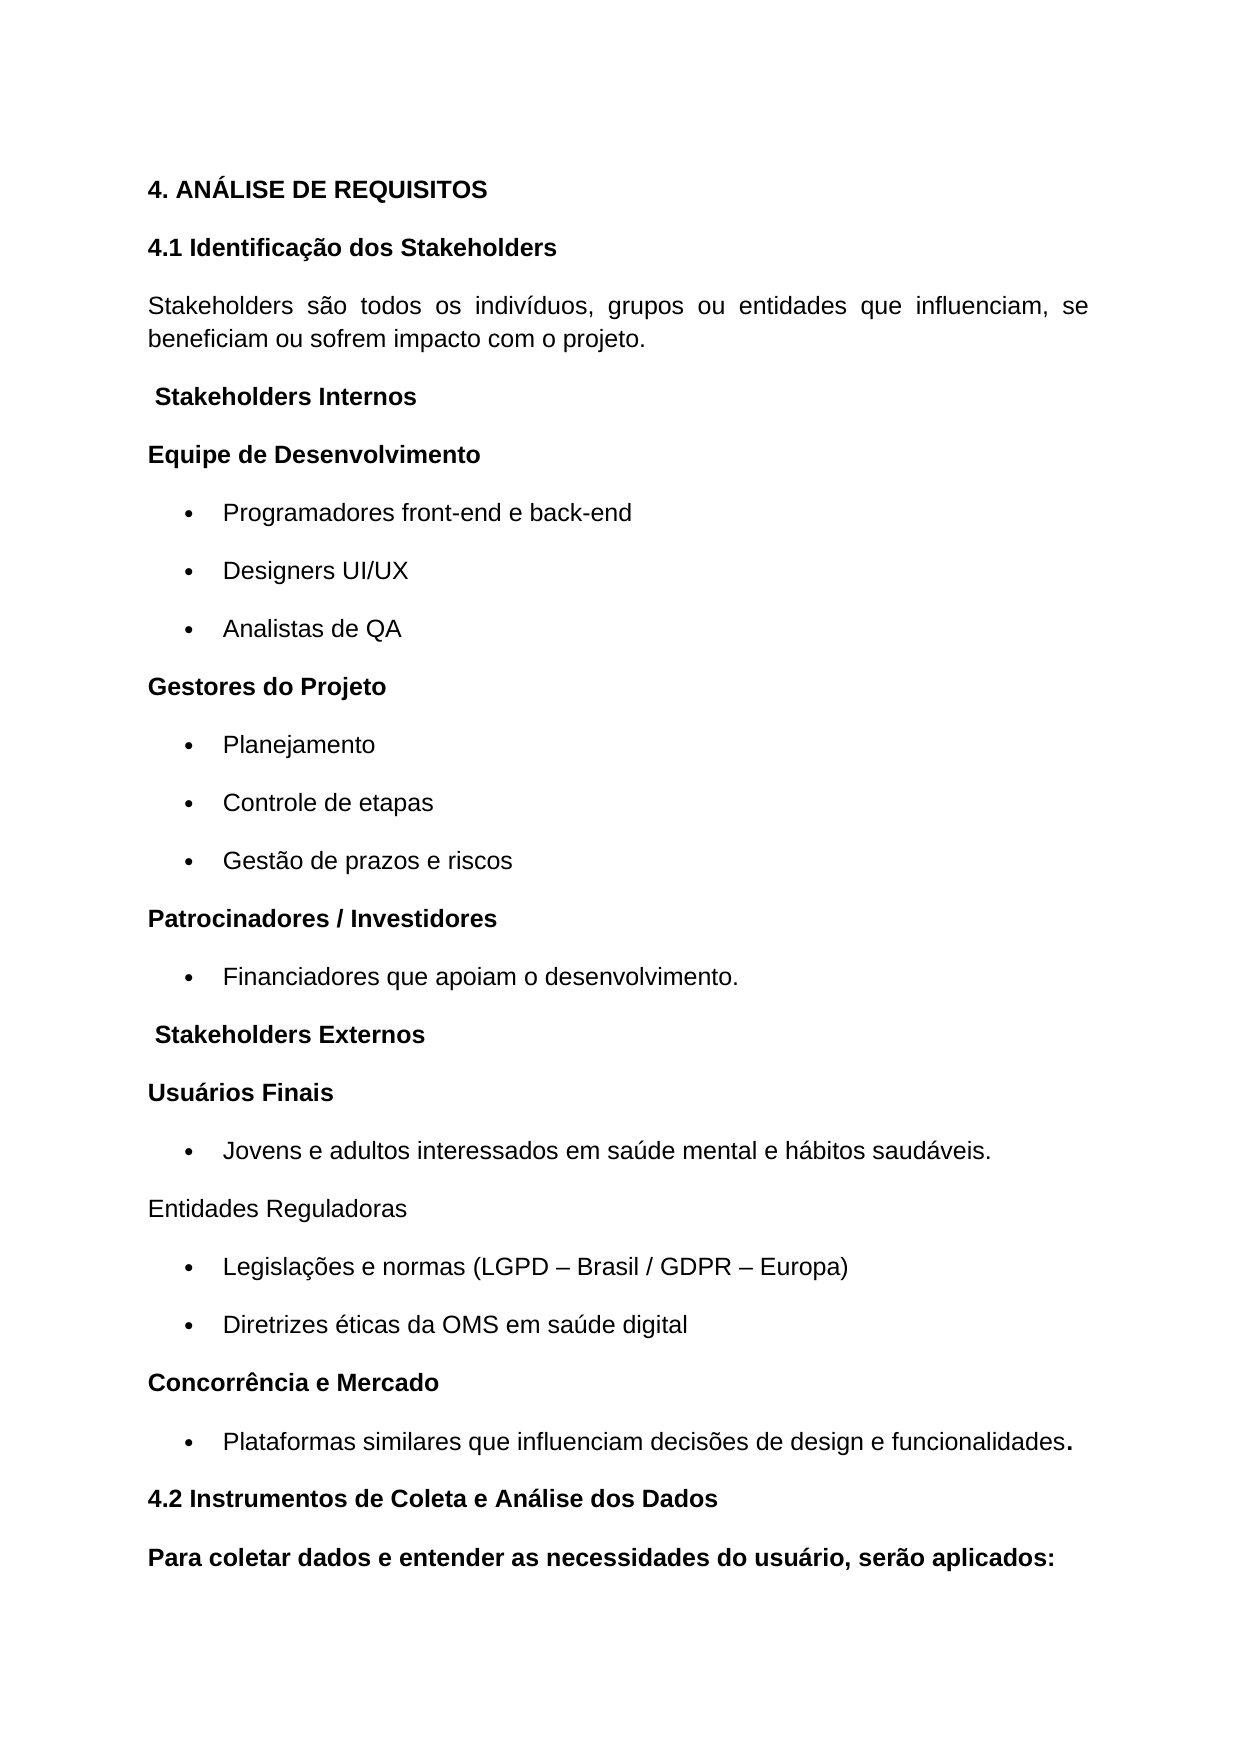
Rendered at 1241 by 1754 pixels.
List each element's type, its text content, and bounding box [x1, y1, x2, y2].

text Equipe de Desenvolvimento [148, 440, 1090, 469]
text Stakeholders são todos os indivíduos, grupos ou entidades que influenciam, se beneficiam ou sofrem impacto com o projeto. [148, 291, 1090, 353]
text Stakeholders Internos [148, 382, 1090, 411]
text Usuários Finais [148, 1078, 1090, 1107]
list Jovens e adultos interessados em saúde mental e hábitos saudáveis. [185, 1136, 1090, 1165]
list Legislações e normas (LGPD – Brasil / GDPR – Europa) [185, 1252, 1090, 1281]
text Patrocinadores / Investidores [148, 904, 1090, 933]
list Analistas de QA [185, 614, 1090, 643]
text Entidades Reguladoras [148, 1194, 1090, 1223]
list Planejamento [185, 730, 1090, 759]
list Programadores front-end e back-end [185, 498, 1090, 527]
text Para coletar dados e entender as necessidades do usuário, serão aplicados: [148, 1542, 1090, 1571]
list Plataformas similares que influenciam decisões de design e funcionalidades. [185, 1426, 1090, 1455]
text Gestores do Projeto [148, 672, 1090, 701]
list Financiadores que apoiam o desenvolvimento. [185, 962, 1090, 991]
text Stakeholders Externos [148, 1020, 1090, 1049]
subtitle 4. ANÁLISE DE REQUISITOS [148, 175, 1090, 204]
list Controle de etapas [185, 788, 1090, 817]
text 4.2 Instrumentos de Coleta e Análise dos Dados [148, 1484, 1090, 1513]
text 4.1 Identificação dos Stakeholders [148, 233, 1090, 262]
list Diretrizes éticas da OMS em saúde digital [185, 1310, 1090, 1339]
text Concorrência e Mercado [148, 1368, 1090, 1397]
list Designers UI/UX [185, 556, 1090, 585]
list Gestão de prazos e riscos [185, 846, 1090, 875]
